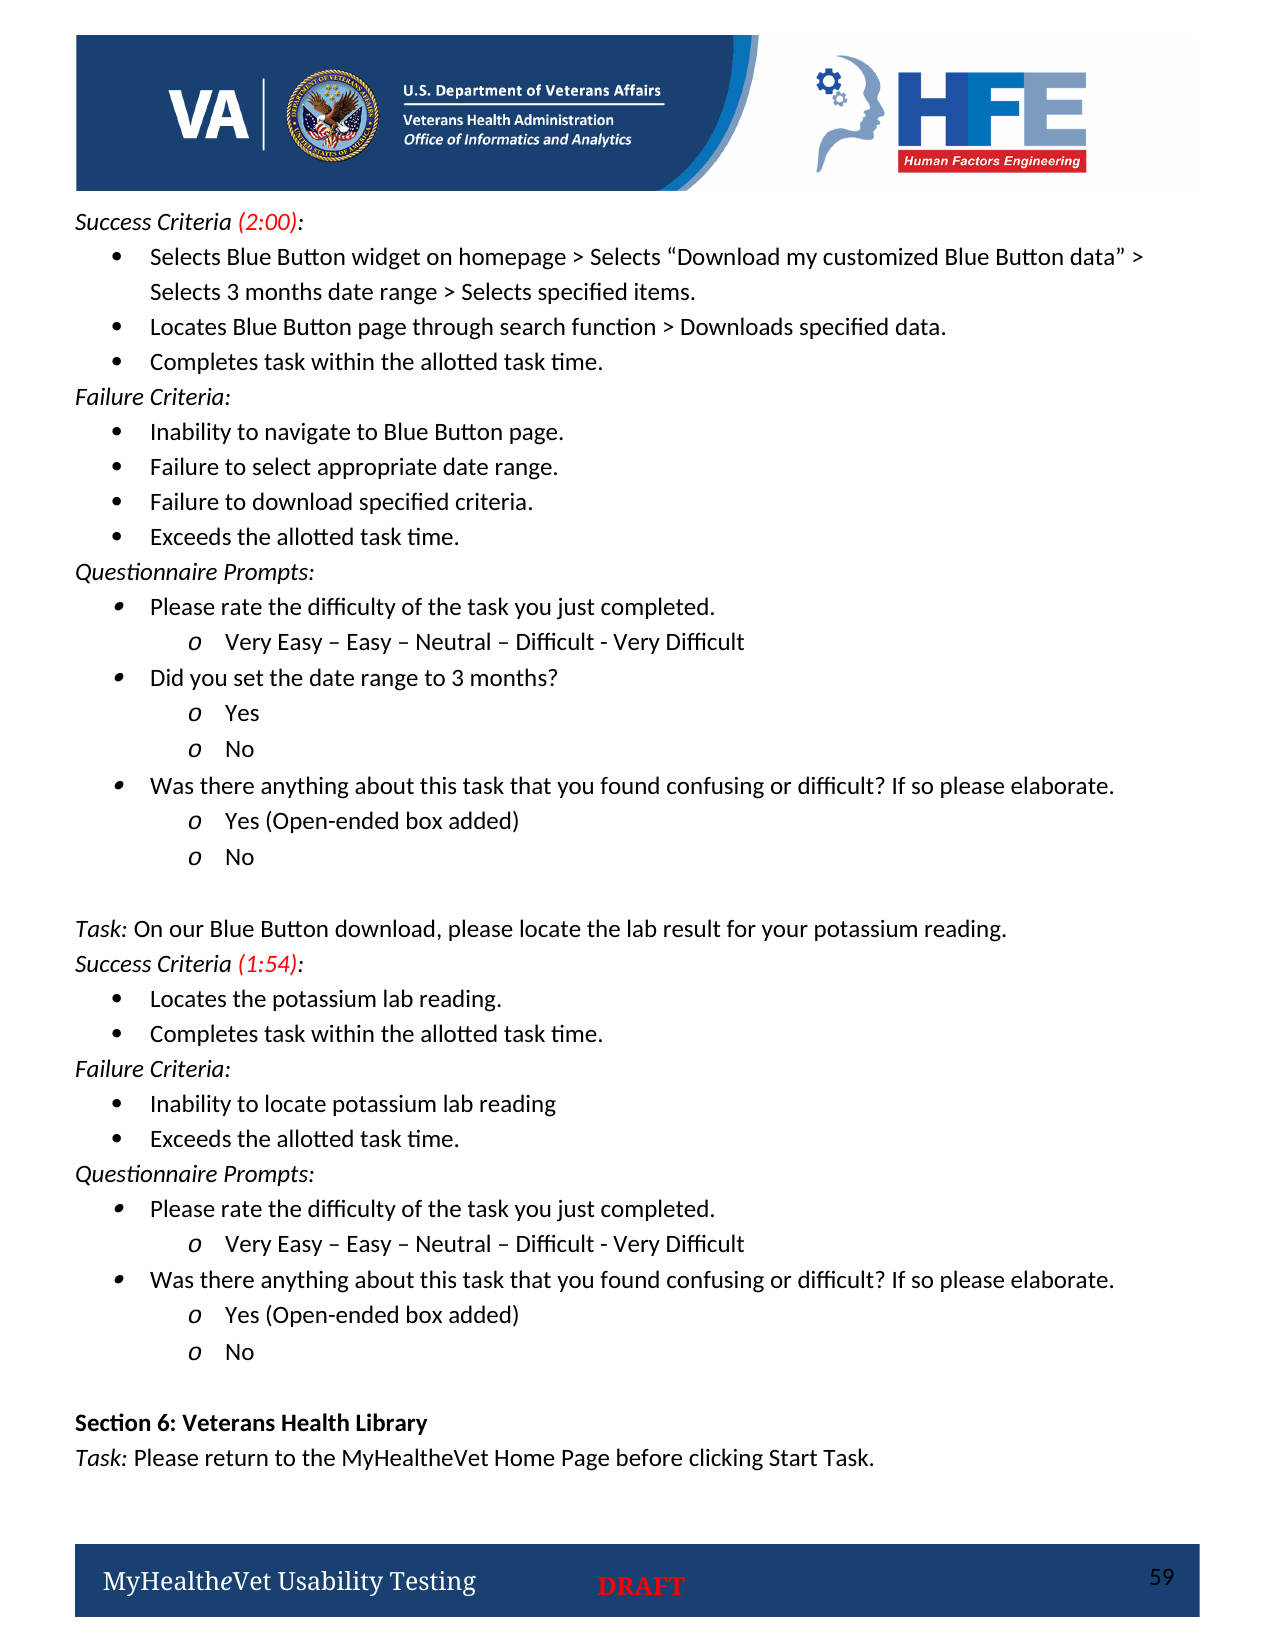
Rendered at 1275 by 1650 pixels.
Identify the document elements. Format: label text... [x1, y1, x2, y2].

list Selects Blue Button widget on homepage > Selects “Download my customized Blue Button data” > Selects 3 months date range > Selects specified items. [112, 241, 1200, 306]
text Questionnaire Prompts: [75, 1158, 1200, 1188]
list Locates Blue Button page through search function > Downloads specified data. [112, 311, 1200, 341]
list Did you set the date range to 3 months? [112, 662, 1200, 693]
list Yes [187, 697, 1200, 729]
list No [187, 733, 1200, 765]
list Was there anything about this task that you found confusing or difficult? If so please elaborate. [112, 1264, 1200, 1295]
text Task: Please return to the MyHealtheVet Home Page before clicking Start Task. [75, 1442, 1200, 1473]
list Very Easy – Easy – Neutral – Difficult - Very Difficult [187, 1228, 1200, 1260]
text Failure Criteria: [75, 381, 1200, 411]
text Section 6: Veterans Health Library [75, 1407, 1200, 1438]
list Inability to locate potassium lab reading [112, 1088, 1200, 1118]
list Please rate the difficulty of the task you just completed. [112, 591, 1200, 621]
text Success Criteria (2:00): [75, 206, 1200, 236]
list Exceeds the allotted task time. [112, 521, 1200, 551]
text Questionnaire Prompts: [75, 556, 1200, 586]
list Failure to download specified criteria. [112, 486, 1200, 516]
list Completes task within the allotted task time. [112, 346, 1200, 376]
list Very Easy – Easy – Neutral – Difficult - Very Difficult [187, 626, 1200, 657]
list Completes task within the allotted task time. [112, 1018, 1200, 1048]
text Task: On our Blue Button download, please locate the lab result for your potassium reading. [75, 913, 1200, 943]
list Failure to select appropriate date range. [112, 451, 1200, 481]
list No [187, 1336, 1200, 1368]
text Failure Criteria: [75, 1053, 1200, 1083]
list Locates the potassium lab reading. [112, 983, 1200, 1013]
list No [187, 841, 1200, 873]
list Yes (Open-ended box added) [187, 1299, 1200, 1331]
list Inability to navigate to Blue Button page. [112, 416, 1200, 446]
list Exceeds the allotted task time. [112, 1123, 1200, 1153]
list Was there anything about this task that you found confusing or difficult? If so please elaborate. [112, 770, 1200, 801]
picture [76, 35, 1199, 191]
picture [75, 1544, 1200, 1617]
list Please rate the difficulty of the task you just completed. [112, 1193, 1200, 1223]
list Yes (Open-ended box added) [187, 805, 1200, 837]
text Success Criteria (1:54): [75, 948, 1200, 978]
